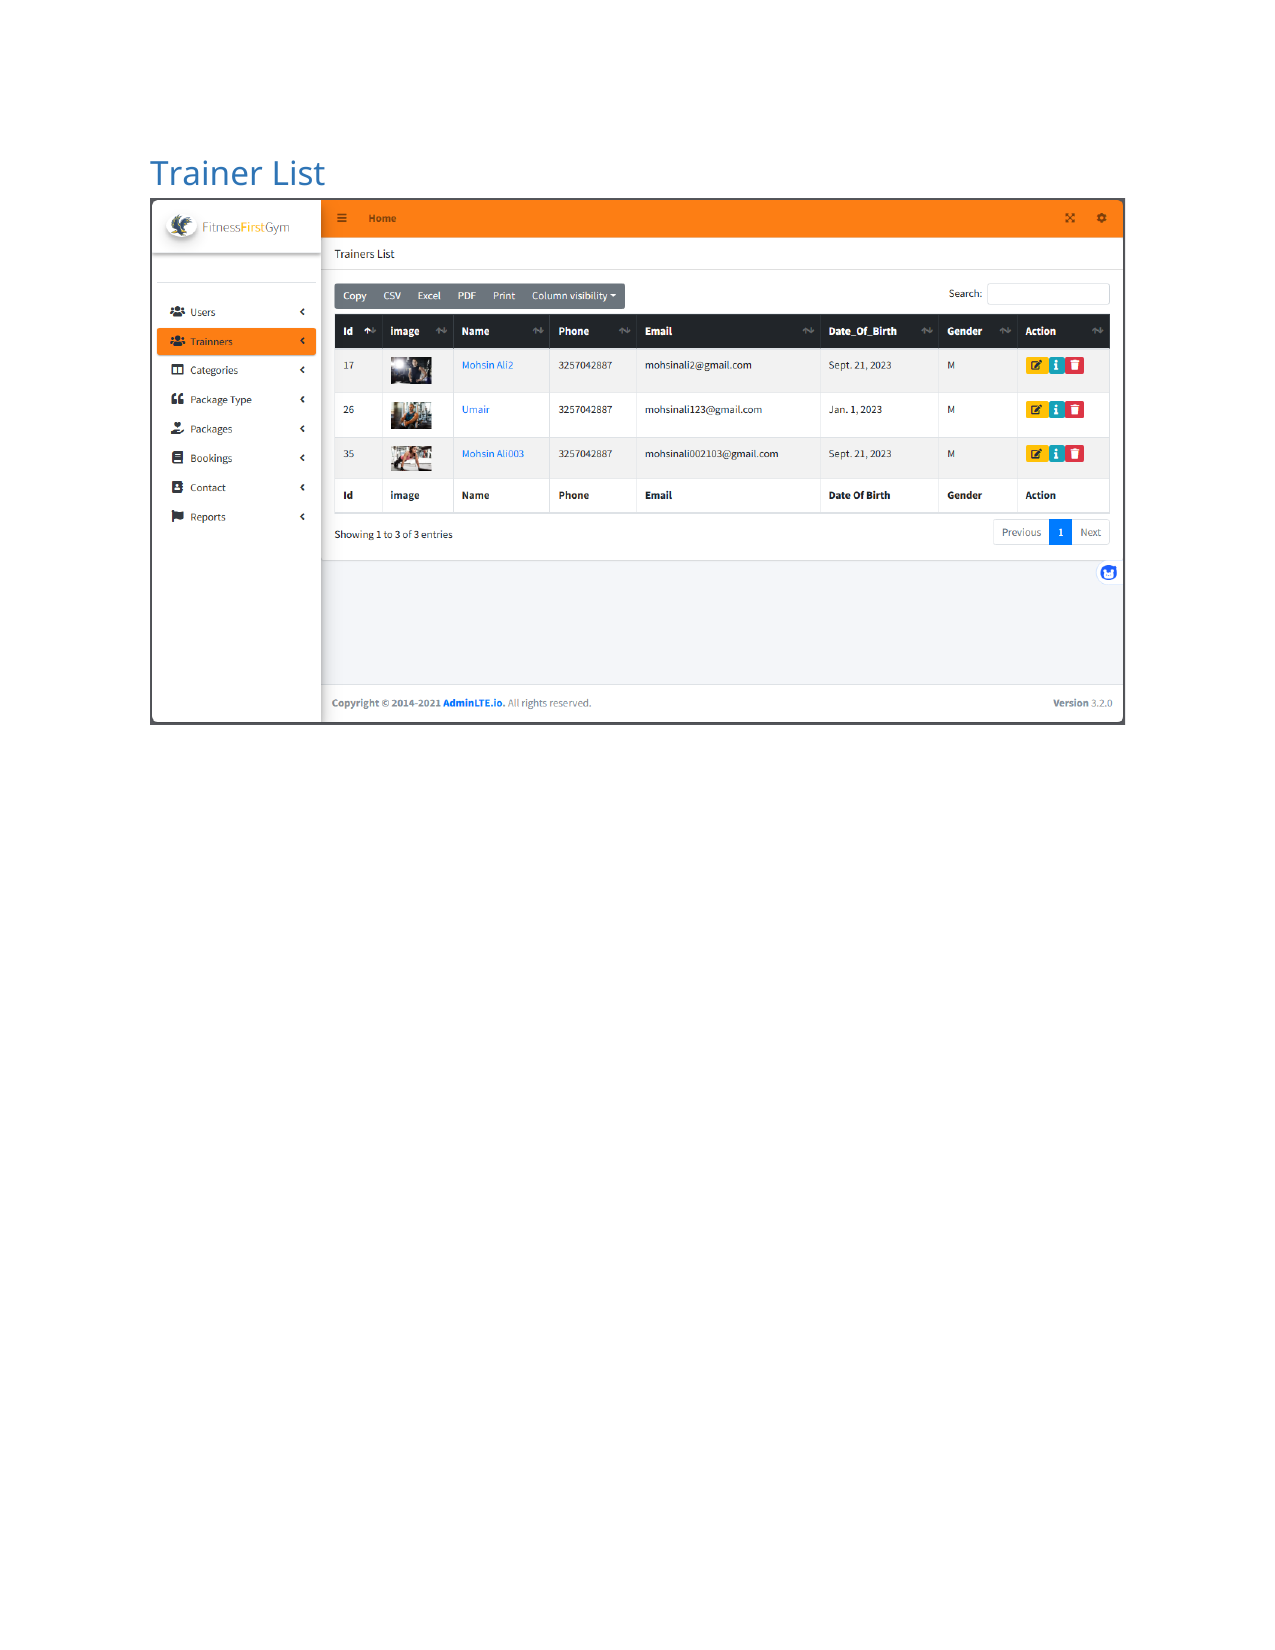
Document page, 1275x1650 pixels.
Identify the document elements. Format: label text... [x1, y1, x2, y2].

subtitle Trainer List [150, 150, 1125, 195]
picture [150, 198, 1125, 725]
